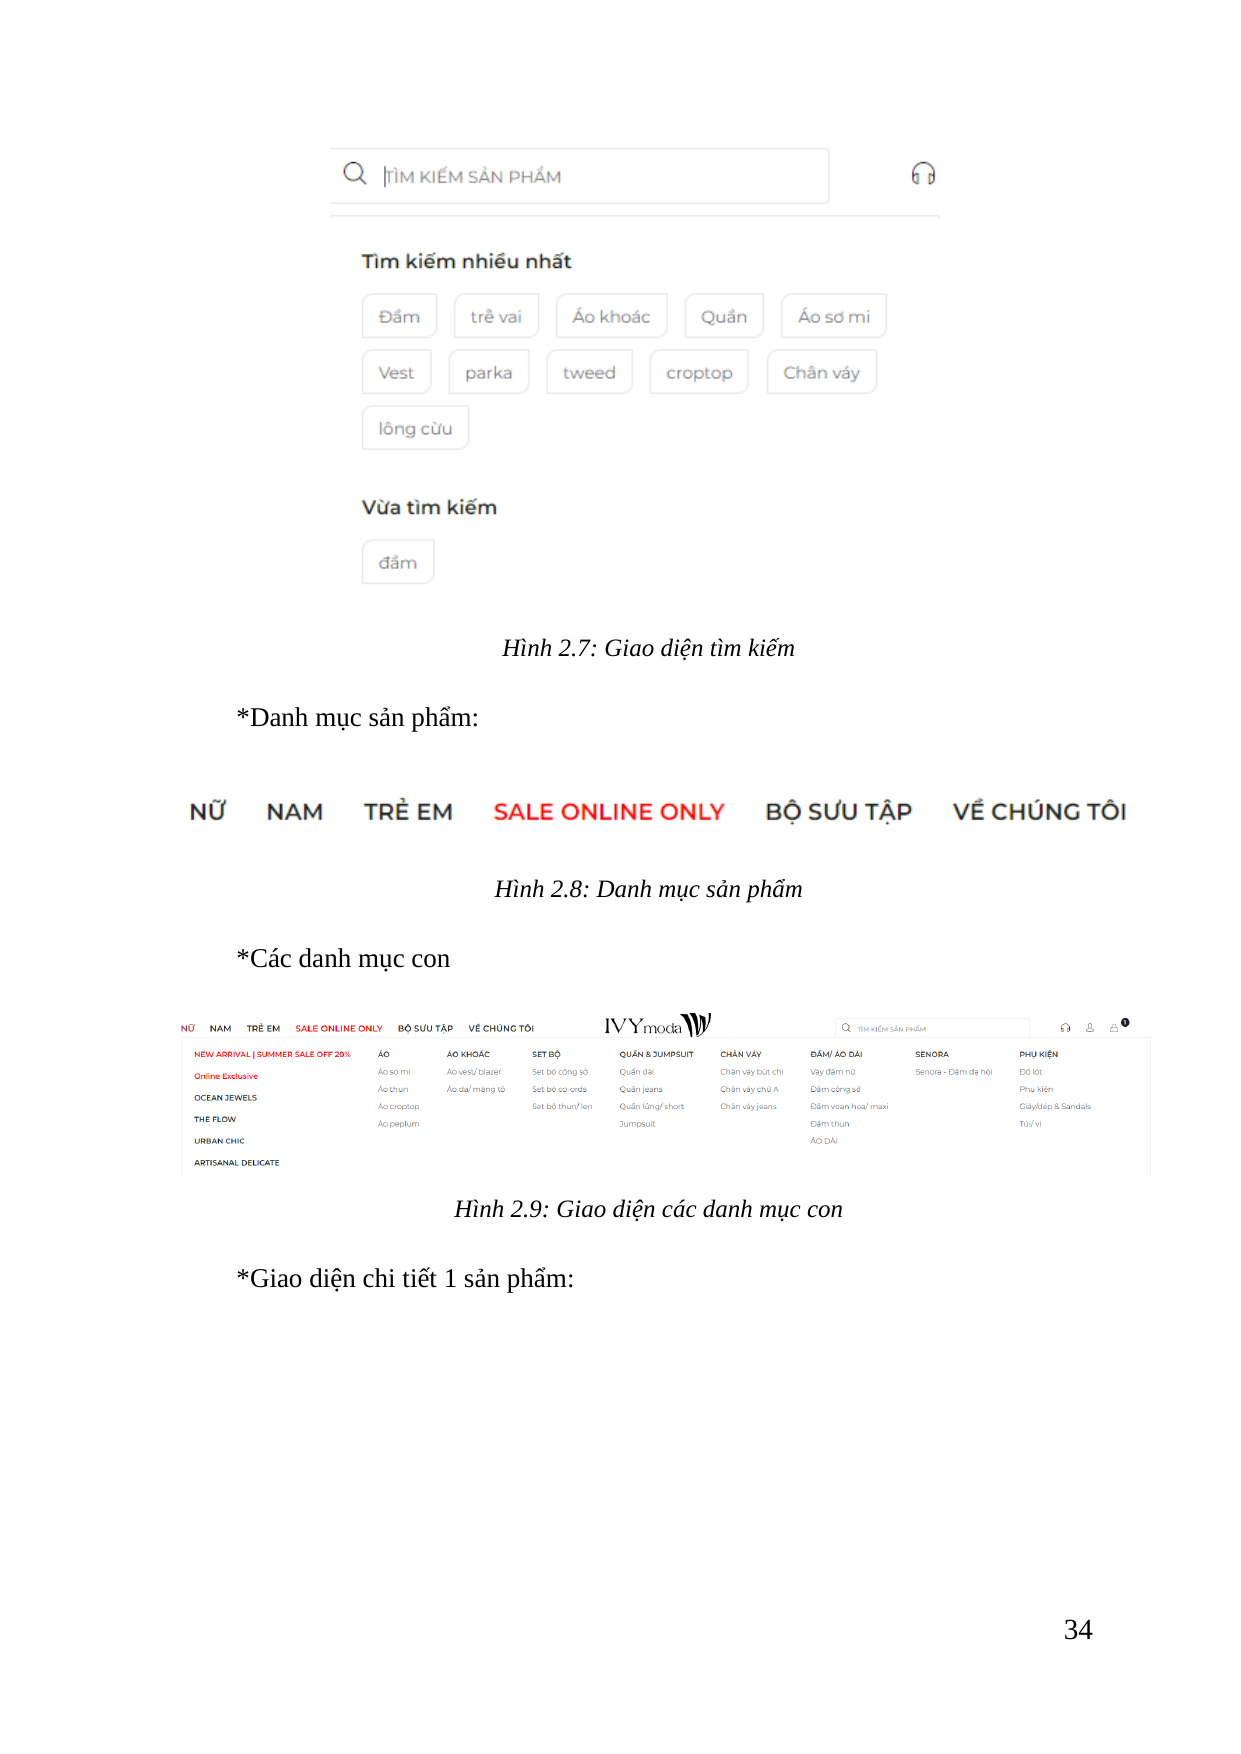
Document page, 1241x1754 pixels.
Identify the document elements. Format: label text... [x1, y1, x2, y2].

text *Danh mục sản phẩm: [177, 701, 1092, 732]
picture [177, 1013, 1153, 1177]
text *Các danh mục con [177, 942, 1092, 973]
picture [177, 772, 1153, 858]
text Hình 2.5: Danh mục sản phẩm [207, 874, 1092, 903]
picture [330, 147, 940, 592]
text Hình 2.6: Giao diện các danh mục con [207, 1194, 1092, 1222]
text *Giao diện chi tiết 1 sản phẩm: [177, 1262, 1092, 1293]
text Hình 2.4: Giao diện tìm kiếm [207, 633, 1092, 662]
